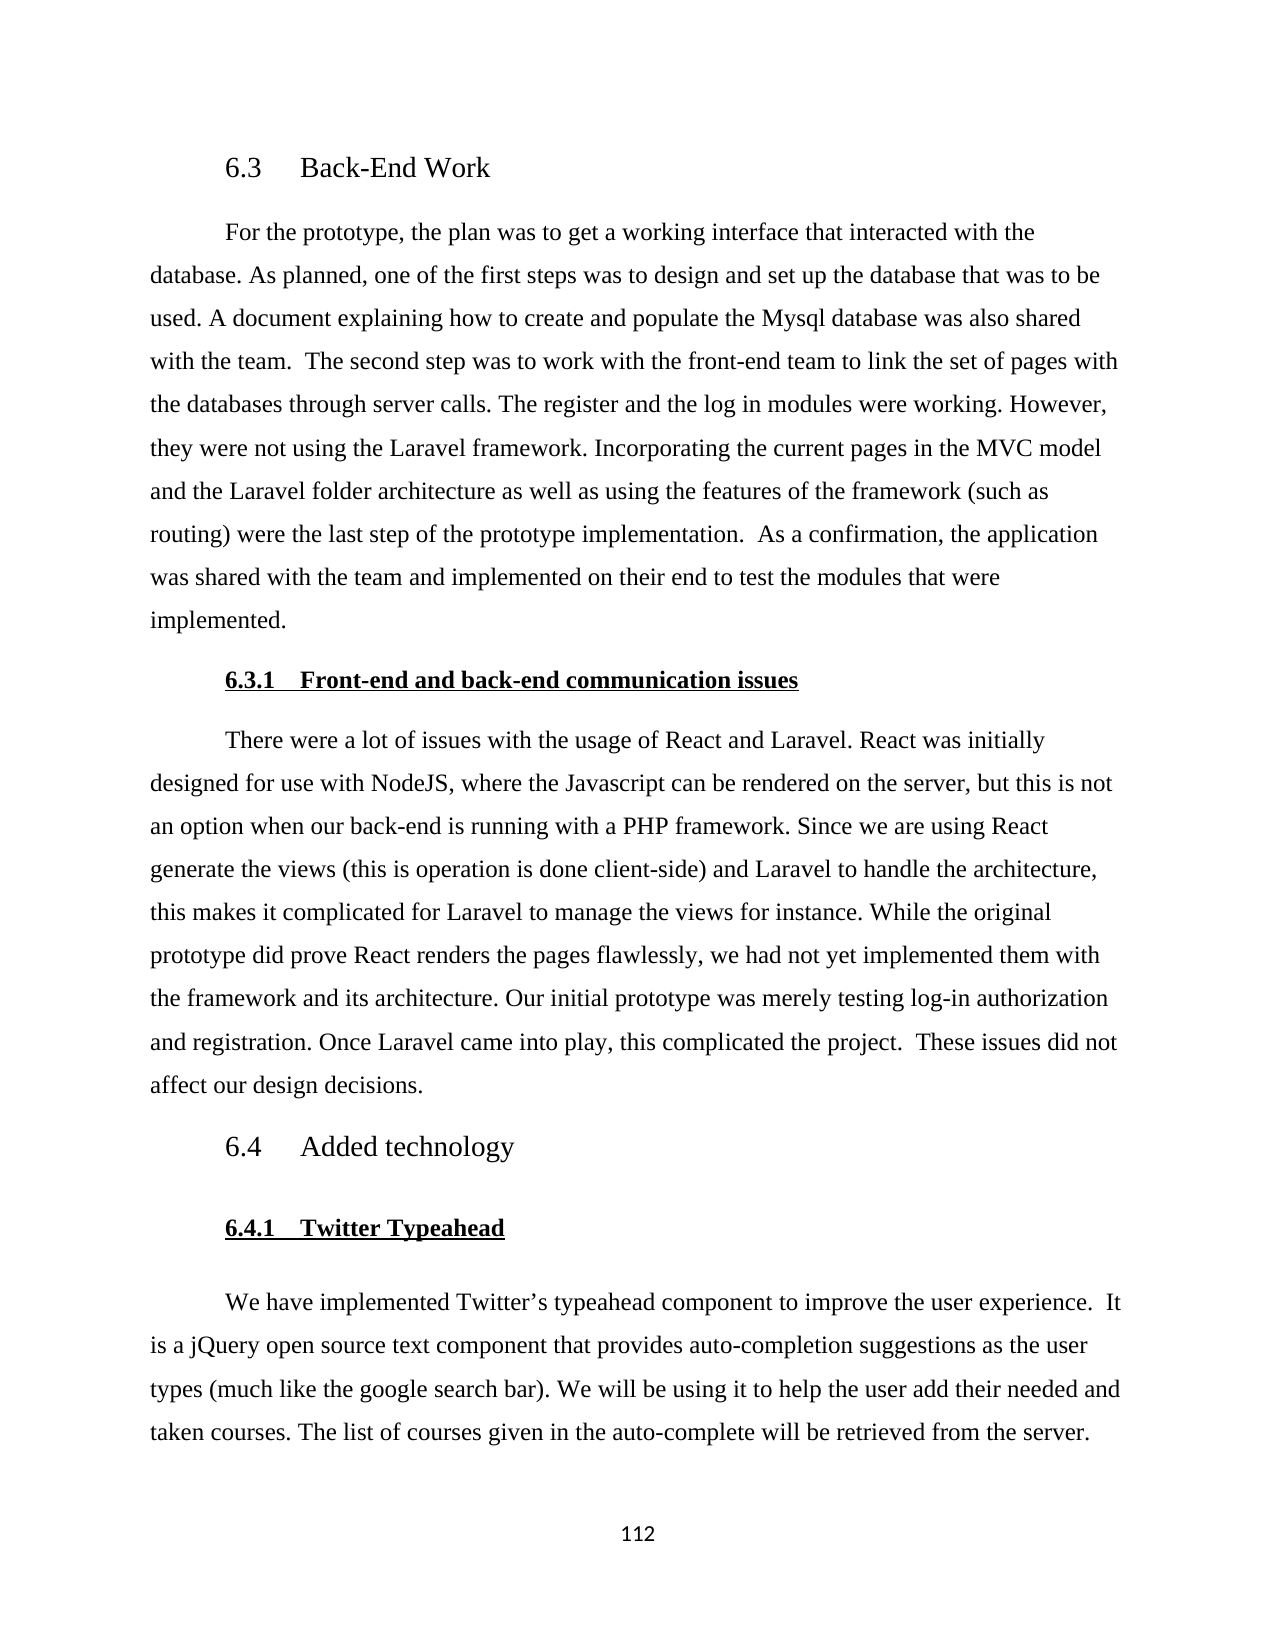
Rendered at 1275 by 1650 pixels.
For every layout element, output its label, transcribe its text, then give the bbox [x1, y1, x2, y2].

text For the prototype, the plan was to get a working interface that interacted with the database. As planned, one of the first steps was to design and set up the database that was to be used. A document explaining how to create and populate the Mysql database was also shared with the team. The second step was to work with the front-end team to link the set of pages with the databases through server calls. The register and the log in modules were working. However, they were not using the Laravel framework. Incorporating the current pages in the MVC model and the Laravel folder architecture as well as using the features of the framework (such as routing) were the last step of the prototype implementation. As a confirmation, the application was shared with the team and implemented on their end to test the modules that were implemented. [150, 217, 1125, 634]
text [150, 1287, 1125, 1446]
text 6.3.1 Front-end and back-end communication issues [150, 665, 1125, 694]
text 6.4.1 Twitter Typeahead [150, 1213, 1125, 1242]
text There were a lot of issues with the usage of React and Laravel. React was initially designed for use with NodeJS, where the Javascript can be rendered on the server, but this is not an option when our back-end is running with a PHP framework. Since we are using React generate the views (this is operation is done client-side) and Laravel to handle the architecture, this makes it complicated for Laravel to manage the views for instance. While the original prototype did prove React renders the pages flawlessly, we had not yet implemented them with the framework and its architecture. Our initial prototype was merely testing log-in authorization and registration. Once Laravel came into play, this complicated the project. These issues did not affect our design decisions. [150, 725, 1125, 1098]
text 6.4 Added technology [150, 1129, 1125, 1163]
text 6.3 Back-End Work [150, 150, 1125, 183]
